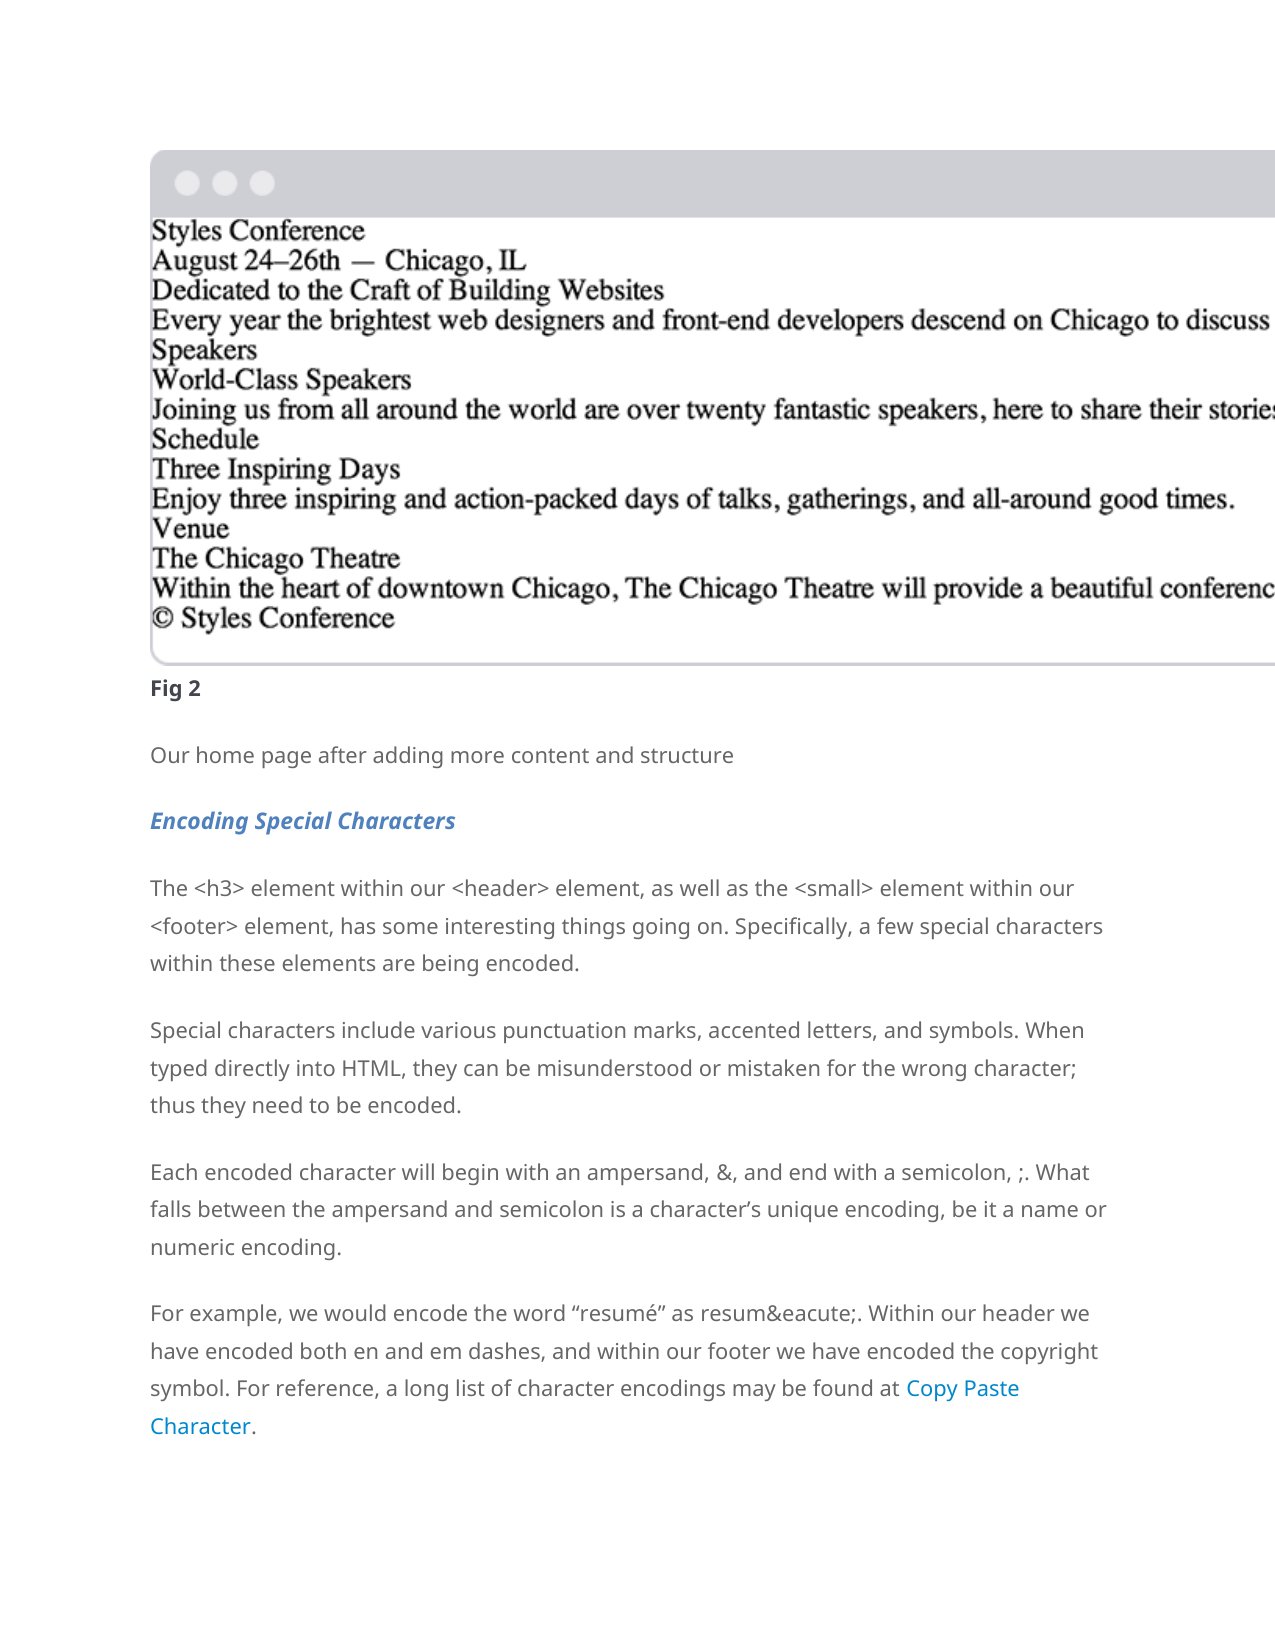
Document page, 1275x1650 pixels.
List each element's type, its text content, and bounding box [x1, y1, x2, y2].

picture [150, 150, 1275, 666]
text Each encoded character will begin with an ampersand, &, and end with a semicolon, ;. What falls between the ampersand and semicolon is a character’s unique encoding, be it a name or numeric encoding. [150, 1149, 1125, 1261]
text Fig 2 [150, 666, 1125, 703]
text The <h3> element within our <header> element, as well as the <small> element within our <footer> element, has some interesting things going on. Specifically, a few special characters within these elements are being encoded. [150, 866, 1125, 978]
text For example, we would encode the word “resumé” as resum&eacute;. Within our header we have encoded both en and em dashes, and within our footer we have encoded the copyright symbol. For reference, a long list of character encodings may be found at Copy Paste Character. [150, 1291, 1125, 1441]
text Our home page after adding more content and structure [150, 732, 1125, 770]
subtitle Encoding Special Characters [150, 799, 1125, 836]
text Special characters include various punctuation marks, accented letters, and symbols. When typed directly into HTML, they can be misunderstood or mistaken for the wrong character; thus they need to be encoded. [150, 1007, 1125, 1120]
